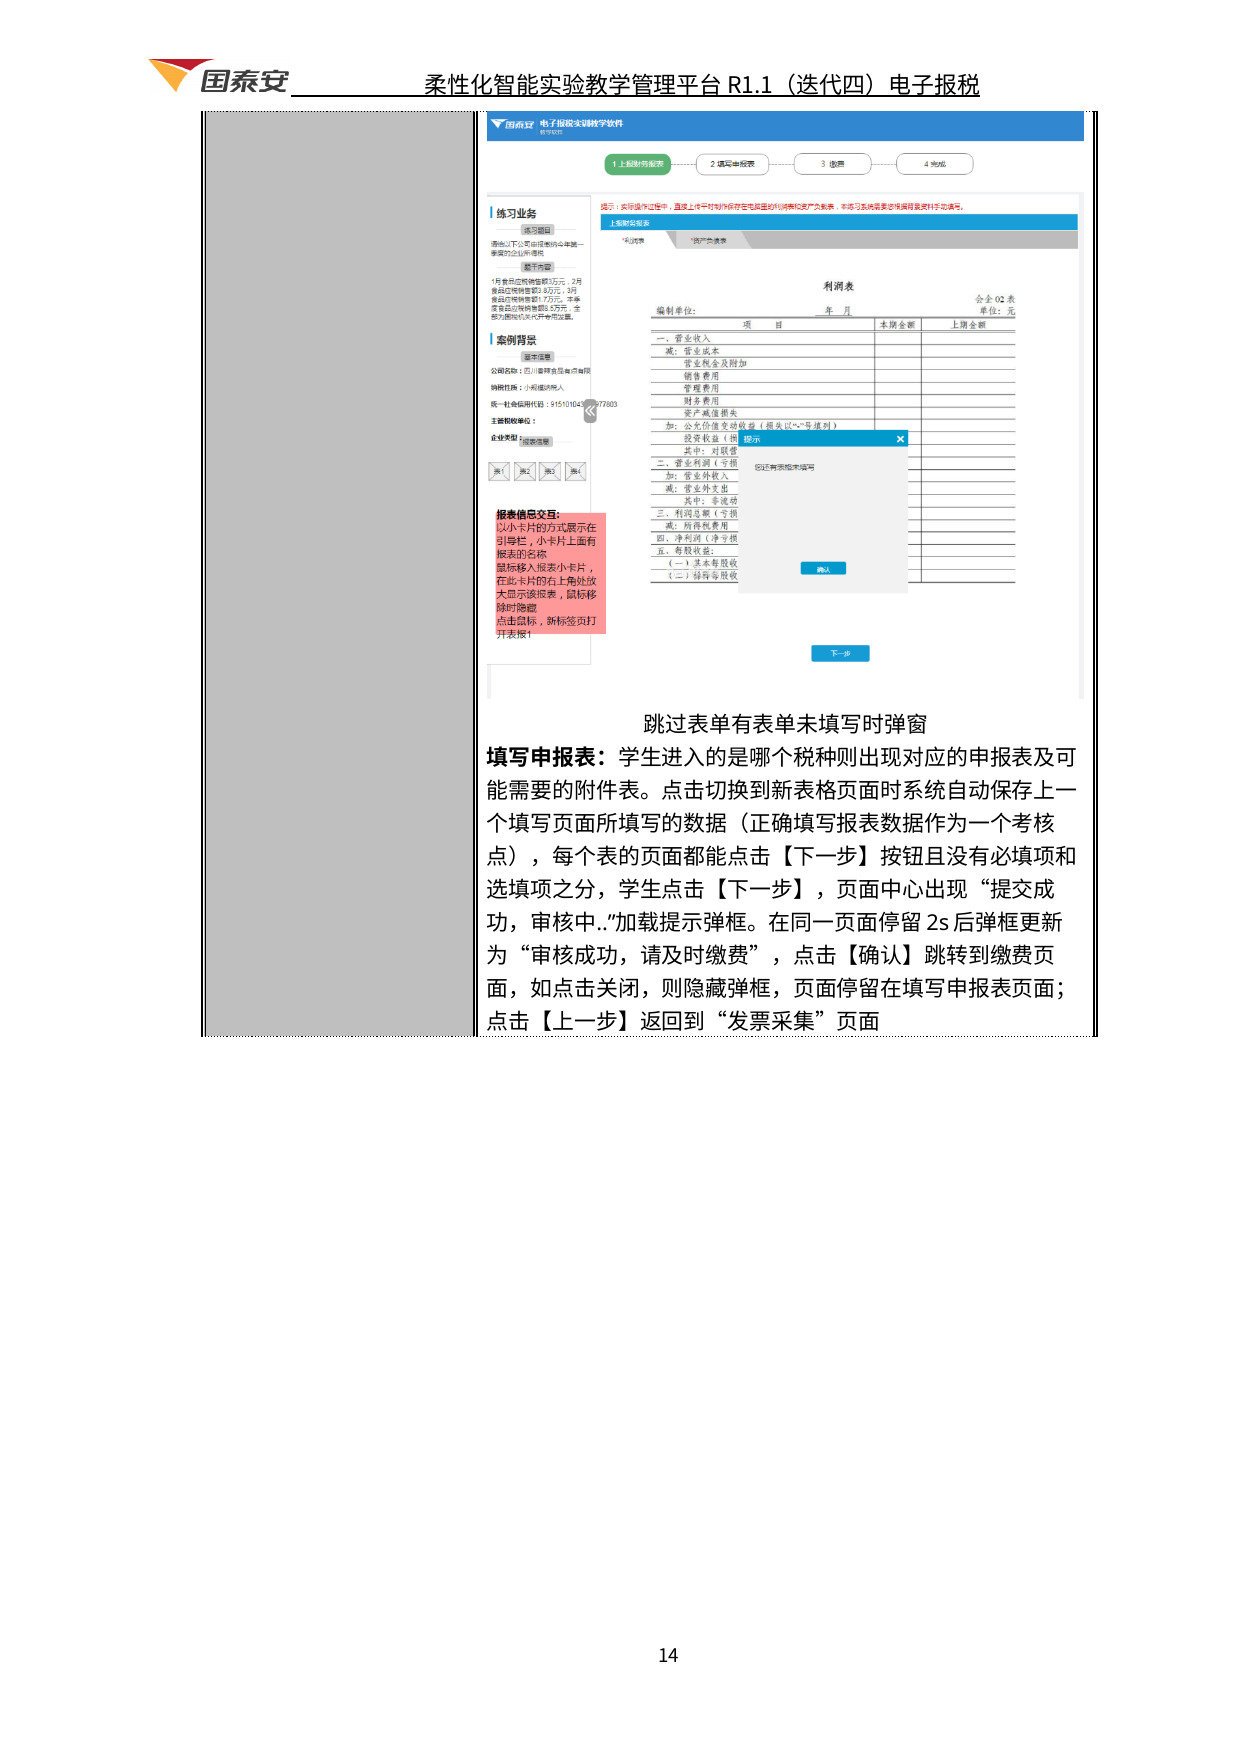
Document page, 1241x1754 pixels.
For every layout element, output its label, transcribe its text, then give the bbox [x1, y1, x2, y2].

picture [487, 111, 1084, 699]
table_cell 不同税种因为报税流程不同，页面不同 点击某一项练习后，首先进入税务局仿真页面，学生需要点击右上角的税务系统（默认是国税局页面），国税局、地税局，切换页面进而选择需要进入的税务练习（只有该练习是可以点击的状态，其他全部设置为非点击状态），才能进入到练习项的流程页面 国税局 地税局 每一个练习的每一步流程页面的左侧都默认展开引导栏，引导栏主要内容包含“练习业务”和“案例背景”，“案例背景”包含企业基本信息、财务信息等，点击向左的收缩按键隐藏引导栏，页面整个填充最大化展示；隐藏后点击向右的按键显示引导栏，页面缩小展示；其中，报表信息在左侧引导栏的显示规则：案例板块上传的报表信息以小卡片的方式展示在引导栏，小卡片上面有报表的名称，鼠标移入报表小卡片，在此卡片的右上角处放大显示报表，鼠标移除时隐藏；点击鼠标，新标签页打开报表1 引导栏显示时页面状态 报表信息的交互：鼠标移入放大 报表信息的交互：鼠标点击时新标签页查看报表1 引导栏收缩时页面状态 3.练习页面上方显示该税种的报税操作流程，不同的税种显示的流程不一样，主要有三类：企业所得税流程“上报财务报表—填写申报表—缴费—完成”；增值税流程“上报汇总—发票采集—填写申报表—缴费—完成”；除以上两种的其他税种流程“填写申报表—缴费—完成”。学生进入哪个流程则相应的流程模块和之前的流程模块高亮显示，如在“填写申报表”环节，则“上传财务报表”、“填写申报表”环节图标标亮，其他环节置灰。 4.以企业所得税为例 上报财务报表：学生根据背景信息在该页面填写利润表和资产负债表，两个表格不存在系统自动计算项，均需要学生手动填写；点击切换到资产负债表页面自动保存利润页面所填写的数据，两个页面都有【下一步】按钮，如跳过资产负债表直接点击【下一步】，则弹窗提示还有未完成的表单，如已完成则进入“填写申报表”流程 跳过表单有表单未填写时弹窗 填写申报表：学生进入的是哪个税种则出现对应的申报表及可能需要的附件表。点击切换到新表格页面时系统自动保存上一个填写页面所填写的数据（正确填写报表数据作为一个考核点），每个表的页面都能点击【下一步】按钮且没有必填项和选填项之分，学生点击【下一步】，页面中心出现“提交成功，审核中..”加载提示弹框。在同一页面停留2s后弹框更新为“审核成功，请及时缴费”，点击【确认】跳转到缴费页面，如点击关闭，则隐藏弹框，页面停留在填写申报表页面；点击【上一步】返回到“发票采集”页面 填写申报表 点击【下一步】弹窗提示正在审核 审核状态停留2s后提示审核成功 缴费：进入“缴费页面”，系统根据学生填写的报表内容，自动计算应缴税费（缴费数据是否符合答案作为一个考核点），点击【下一步】按键，跳转到“完成页面”；点击【上一步】返回到“填写申报表”页面 缴费页面 完成页面：进入“完成页面”，页面出现“缴费成功”字段，以及查看电子回单、再练一次按键；点击【查看电子回单】，弹框出现该练习的税务电子回单，点击右上角的【关闭】按钮可关闭弹窗；点击【再练一次】，回到该税种流程的第一步页面。如企业说得税A类则回到“上报财务系统”页面；进入完成页面也就完成判分，无法再修改 完成页面 查看电子回单 其他税种的流程页面请见原型 [478, 111, 1093, 1036]
table_cell 布局图/说明 [206, 111, 473, 1036]
picture [147, 59, 291, 93]
